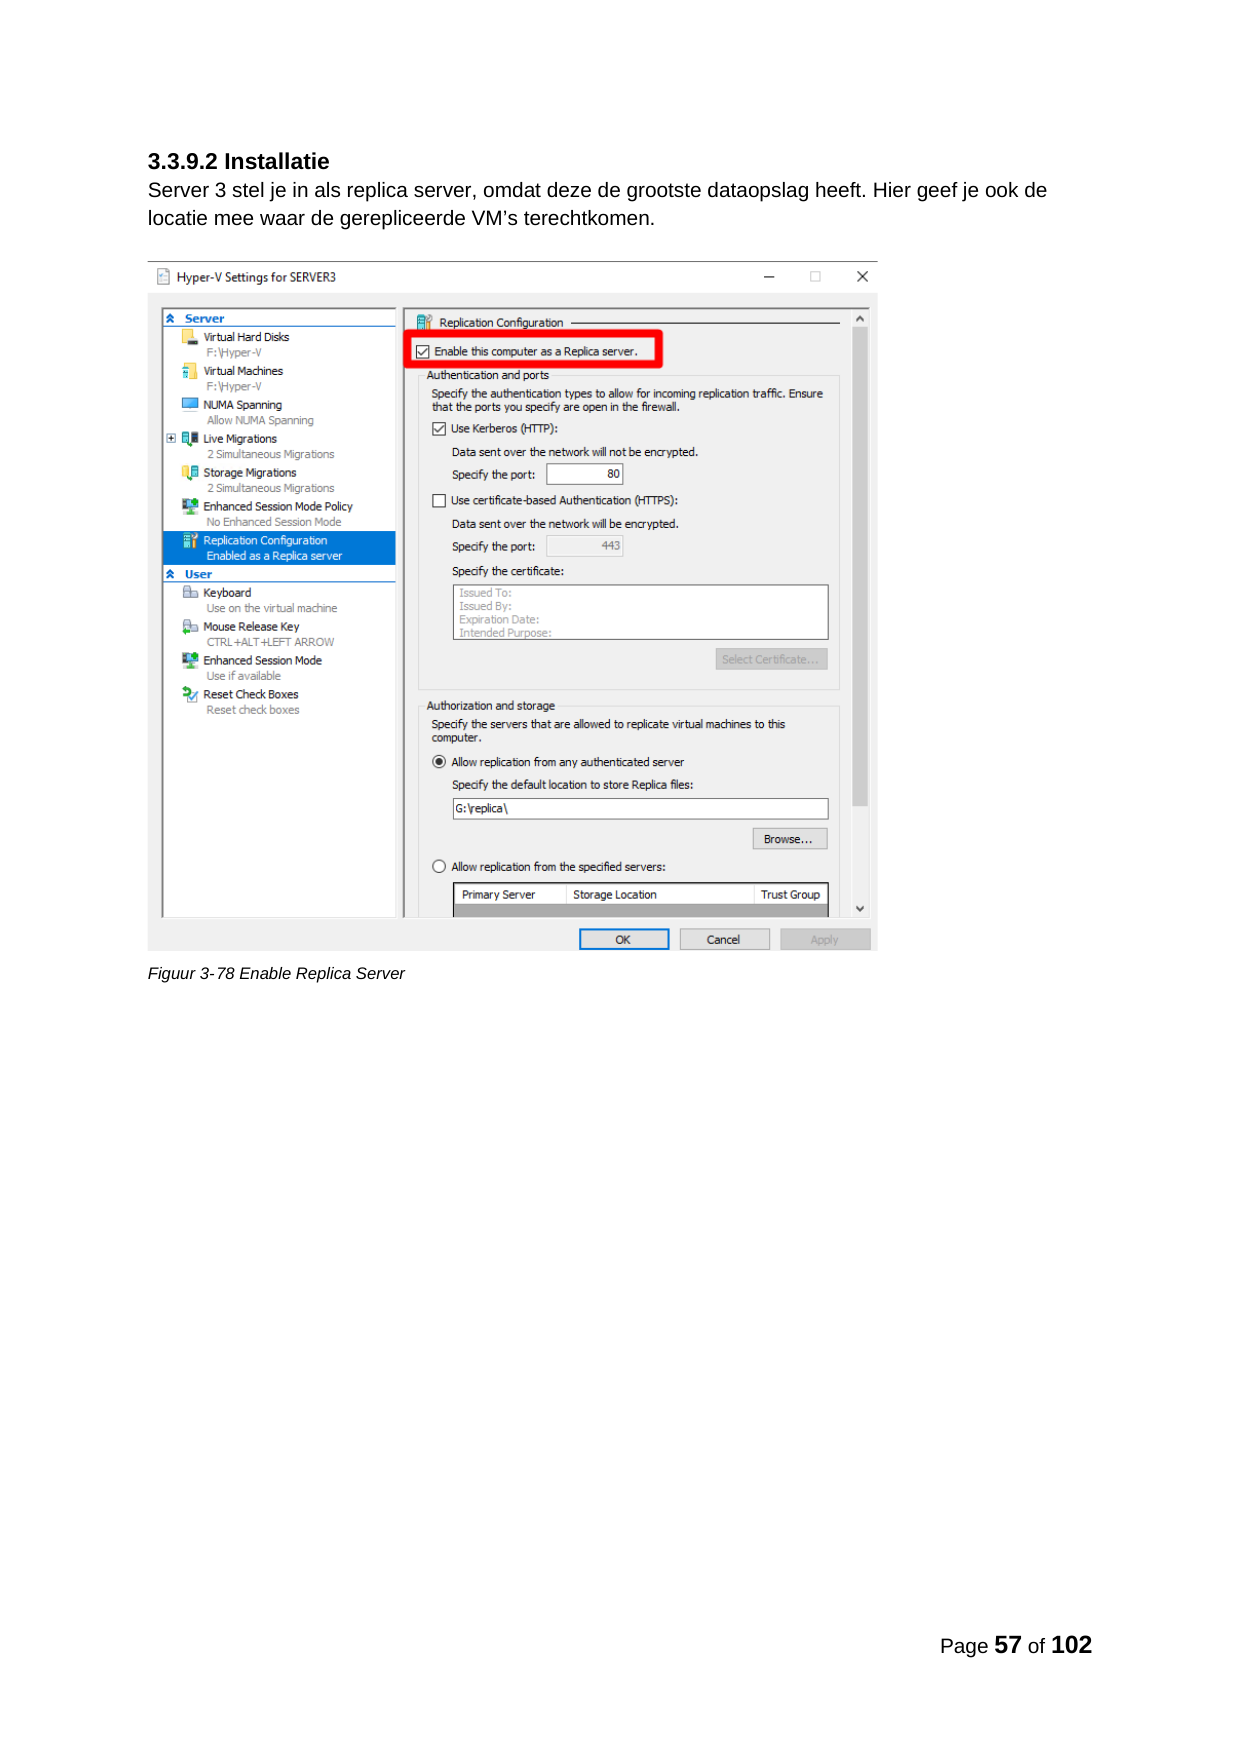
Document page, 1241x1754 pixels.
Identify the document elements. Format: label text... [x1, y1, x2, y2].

picture [147, 260, 878, 951]
text Server 3 stel je in als replica server, omdat deze de grootste dataopslag heeft. Hier geef je ook de locatie mee waar de gerepliceerde VM’s terechtkomen. [148, 178, 1092, 229]
subtitle Installatie [148, 148, 1092, 174]
